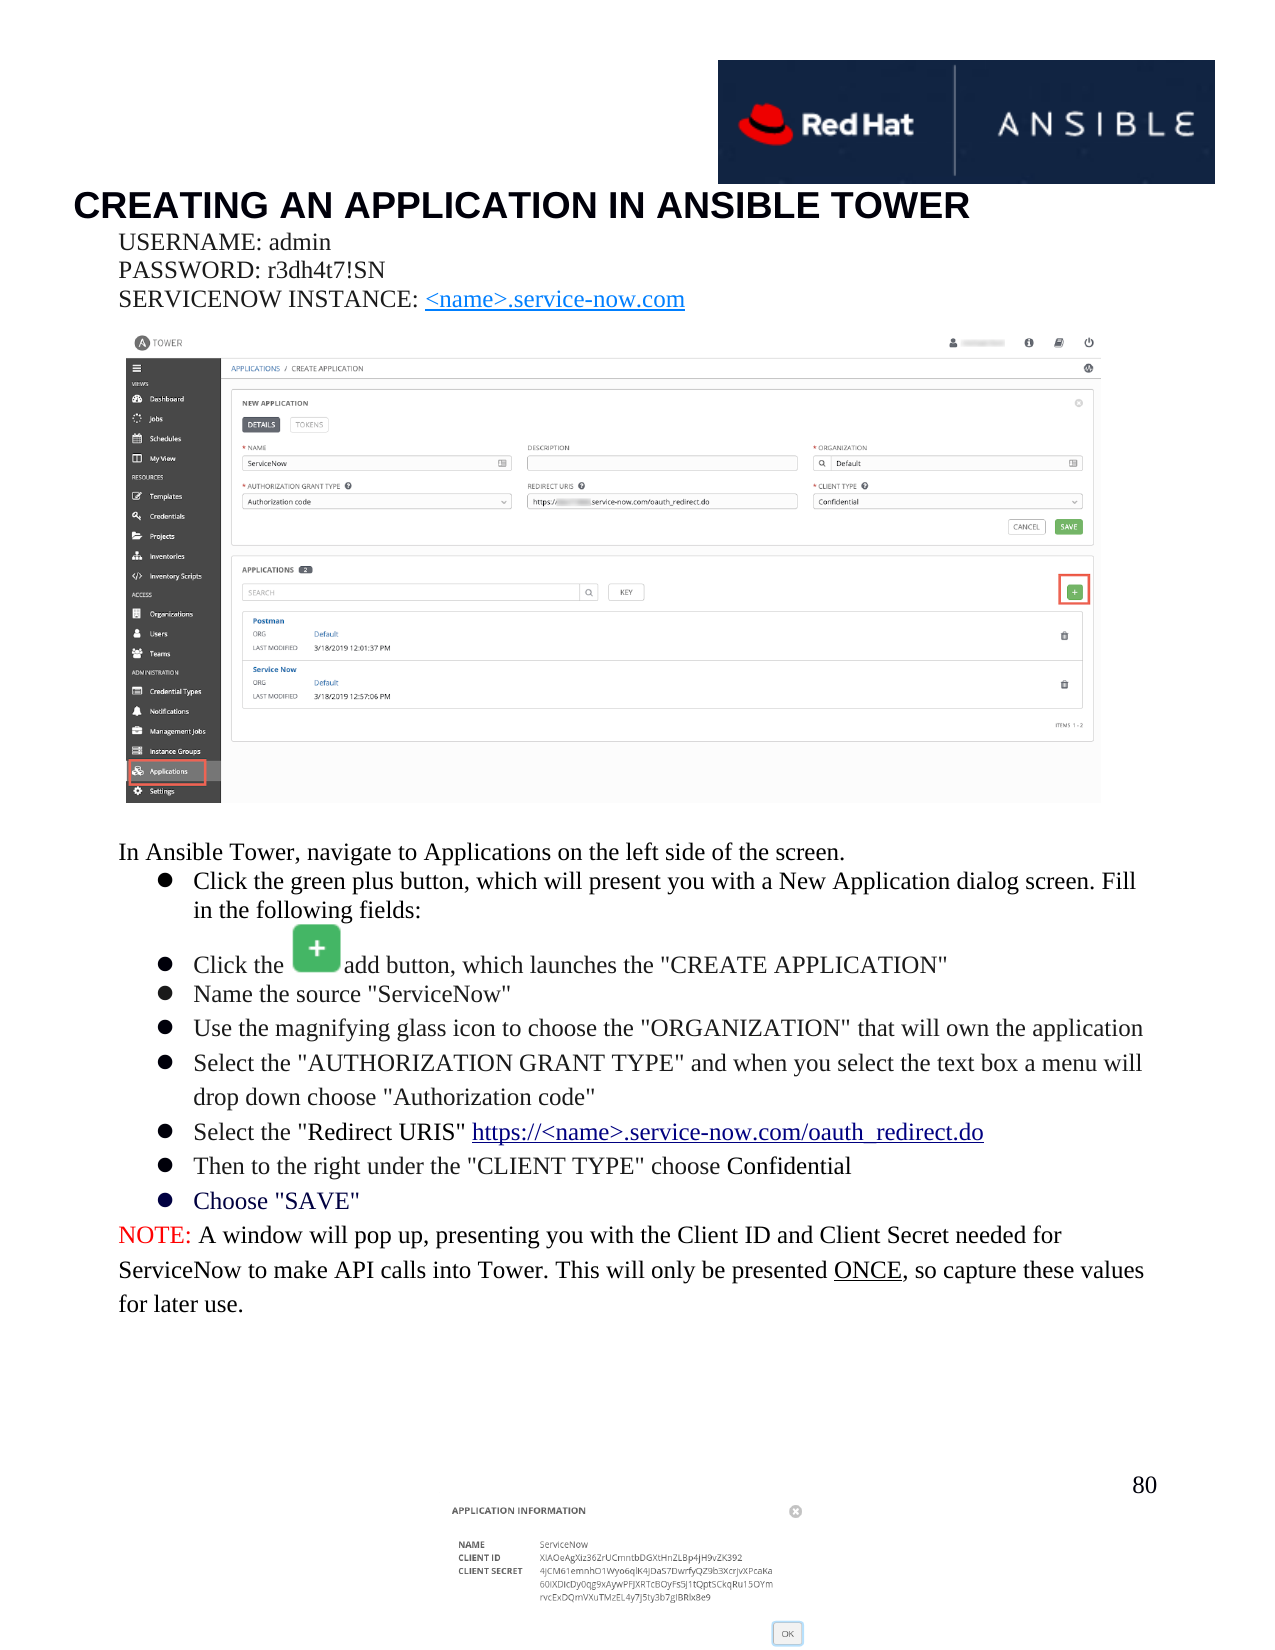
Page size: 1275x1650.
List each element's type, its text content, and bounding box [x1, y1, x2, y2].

picture [440, 1492, 811, 1650]
list Click the add button, which launches the "CREATE APPLICATION" [156, 923, 1157, 979]
picture [718, 60, 1215, 184]
text In Ansible Tower, navigate to Applications on the left side of the screen. [118, 837, 1157, 866]
picture [290, 923, 344, 974]
picture [126, 329, 1101, 803]
list Click the green plus button, which will present you with a New Application dialog screen. Fill in the following fields: [156, 866, 1157, 923]
list Choose "SAVE" [156, 1186, 1157, 1214]
list Use the magnifying glass icon to choose the "ORGANIZATION" that will own the application [156, 1013, 1157, 1042]
list Select the "Redirect URIS" https://<name>.service-now.com/oauth_redirect.do [156, 1117, 1157, 1146]
list Name the source "ServiceNow" [156, 979, 1157, 1008]
text SERVICENOW INSTANCE: <name>.service-now.com [118, 284, 1157, 313]
text PASSWORD: r3dh4t7!SN [118, 255, 1157, 284]
text USERNAME: admin [118, 227, 1157, 255]
list Then to the right under the "CLIENT TYPE" choose Confidential [156, 1151, 1157, 1180]
list Select the "AUTHORIZATION GRANT TYPE" and when you select the text box a menu will drop down choose "Authorization code" [156, 1048, 1157, 1111]
subtitle CREATING AN APPLICATION IN ANSIBLE TOWER [73, 183, 1157, 227]
text NOTE: A window will pop up, presenting you with the Client ID and Client Secret needed for ServiceNow to make API calls into Tower. This will only be presented ONCE, so capture these values for later use. [118, 1220, 1157, 1318]
